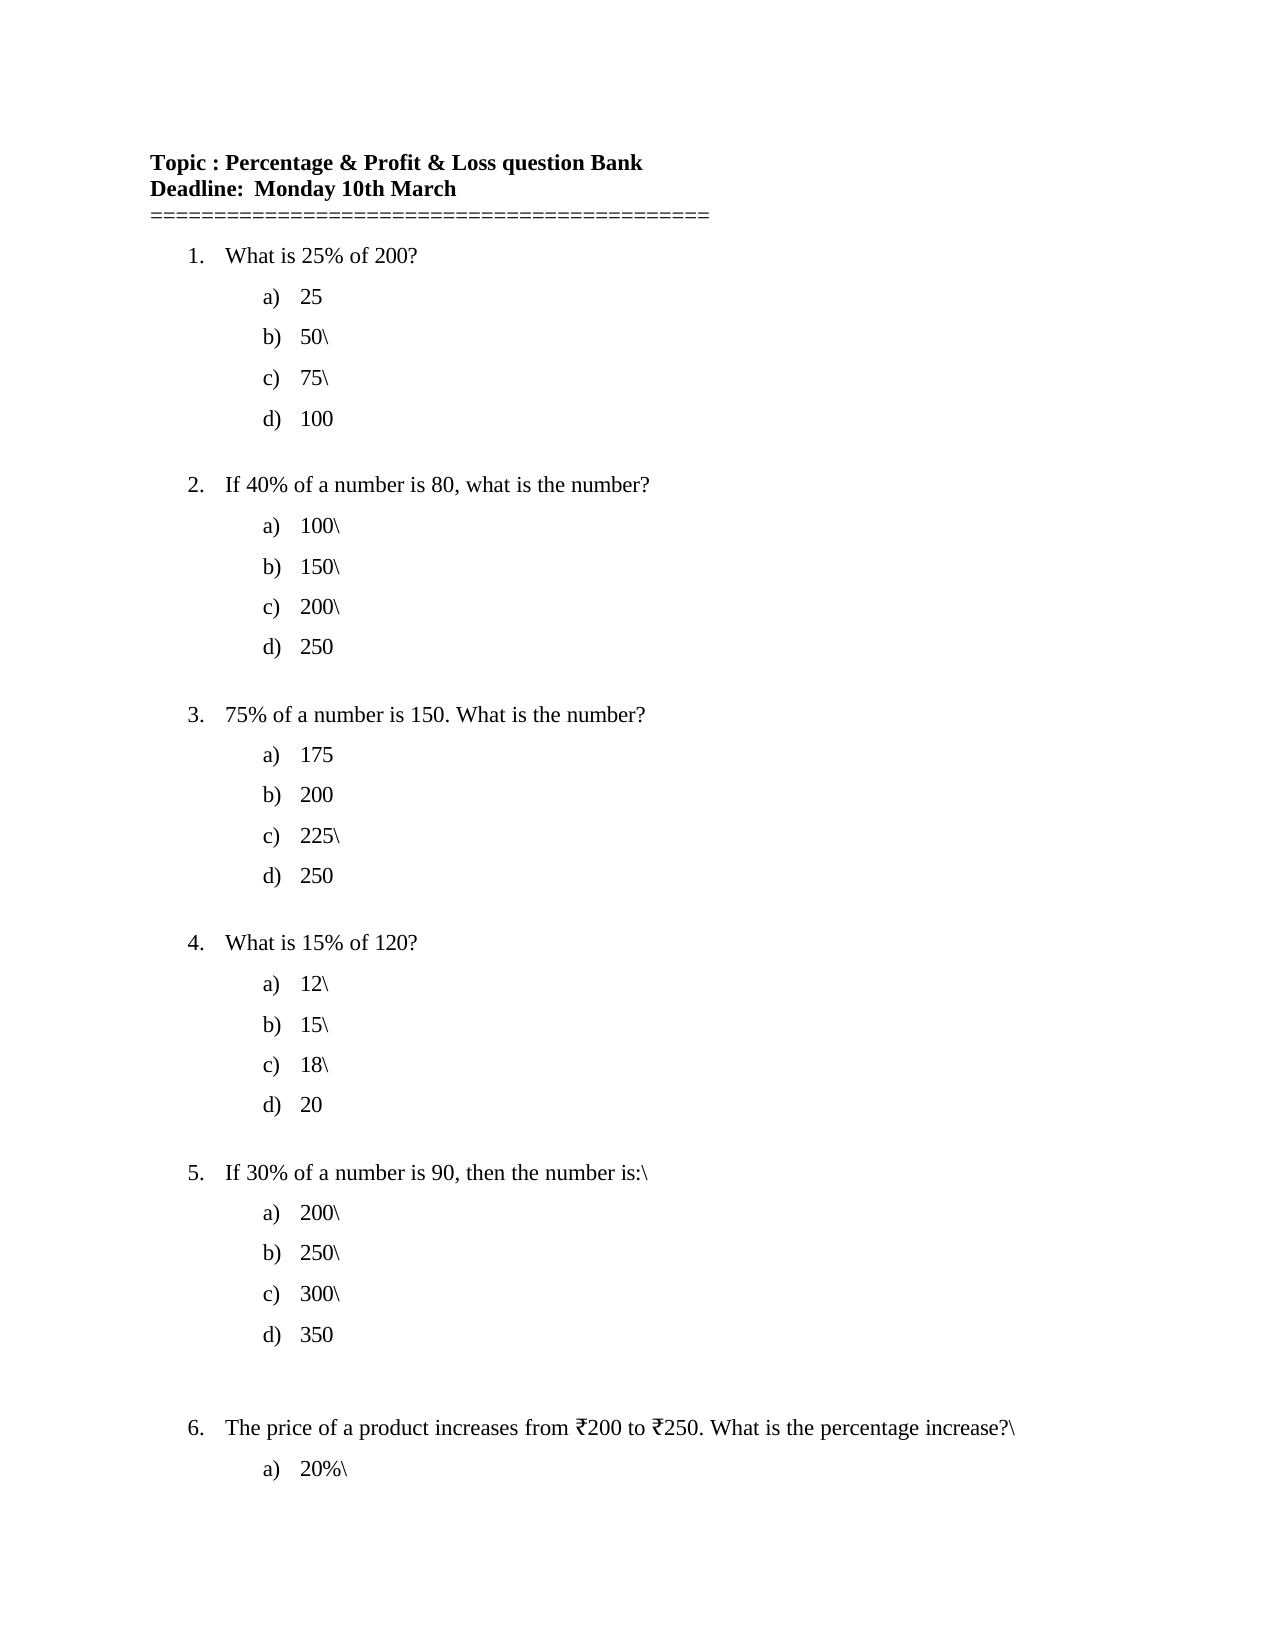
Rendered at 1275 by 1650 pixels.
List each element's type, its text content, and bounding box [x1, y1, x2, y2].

list 350 [263, 1321, 1125, 1347]
list 200 [263, 781, 1125, 808]
list 300\ [263, 1280, 1125, 1306]
list 250 [263, 633, 1125, 660]
list 100 [263, 405, 1125, 431]
list 250\ [263, 1239, 1125, 1266]
list If 30% of a number is 90, then the number is:\ [187, 1158, 1125, 1185]
list 50\ [263, 323, 1125, 350]
list 25 [263, 283, 1125, 309]
list 12\ [263, 970, 1125, 996]
list What is 15% of 120? [187, 929, 1125, 956]
list 250 [263, 863, 1125, 889]
list 100\ [263, 512, 1125, 538]
list 18\ [263, 1051, 1125, 1078]
list 15\ [263, 1011, 1125, 1037]
list 75% of a number is 150. What is the number? [187, 701, 1125, 727]
list The price of a product increases from ₹200 to ₹250. What is the percentage increase?\ [187, 1414, 1125, 1440]
text Topic : Percentage & Profit & Loss question Bank Deadline: Monday 10th March [150, 150, 731, 202]
list 225\ [263, 822, 1125, 848]
list 20 [263, 1091, 1125, 1118]
list 75\ [263, 364, 1125, 390]
list What is 25% of 200? [187, 243, 1125, 269]
list 20%\ [263, 1454, 1125, 1481]
text ============================================ [150, 202, 1125, 228]
list 150\ [263, 553, 1125, 579]
list 200\ [263, 593, 1125, 620]
list If 40% of a number is 80, what is the number? [187, 471, 1125, 498]
list 175 [263, 741, 1125, 768]
list 200\ [263, 1199, 1125, 1226]
